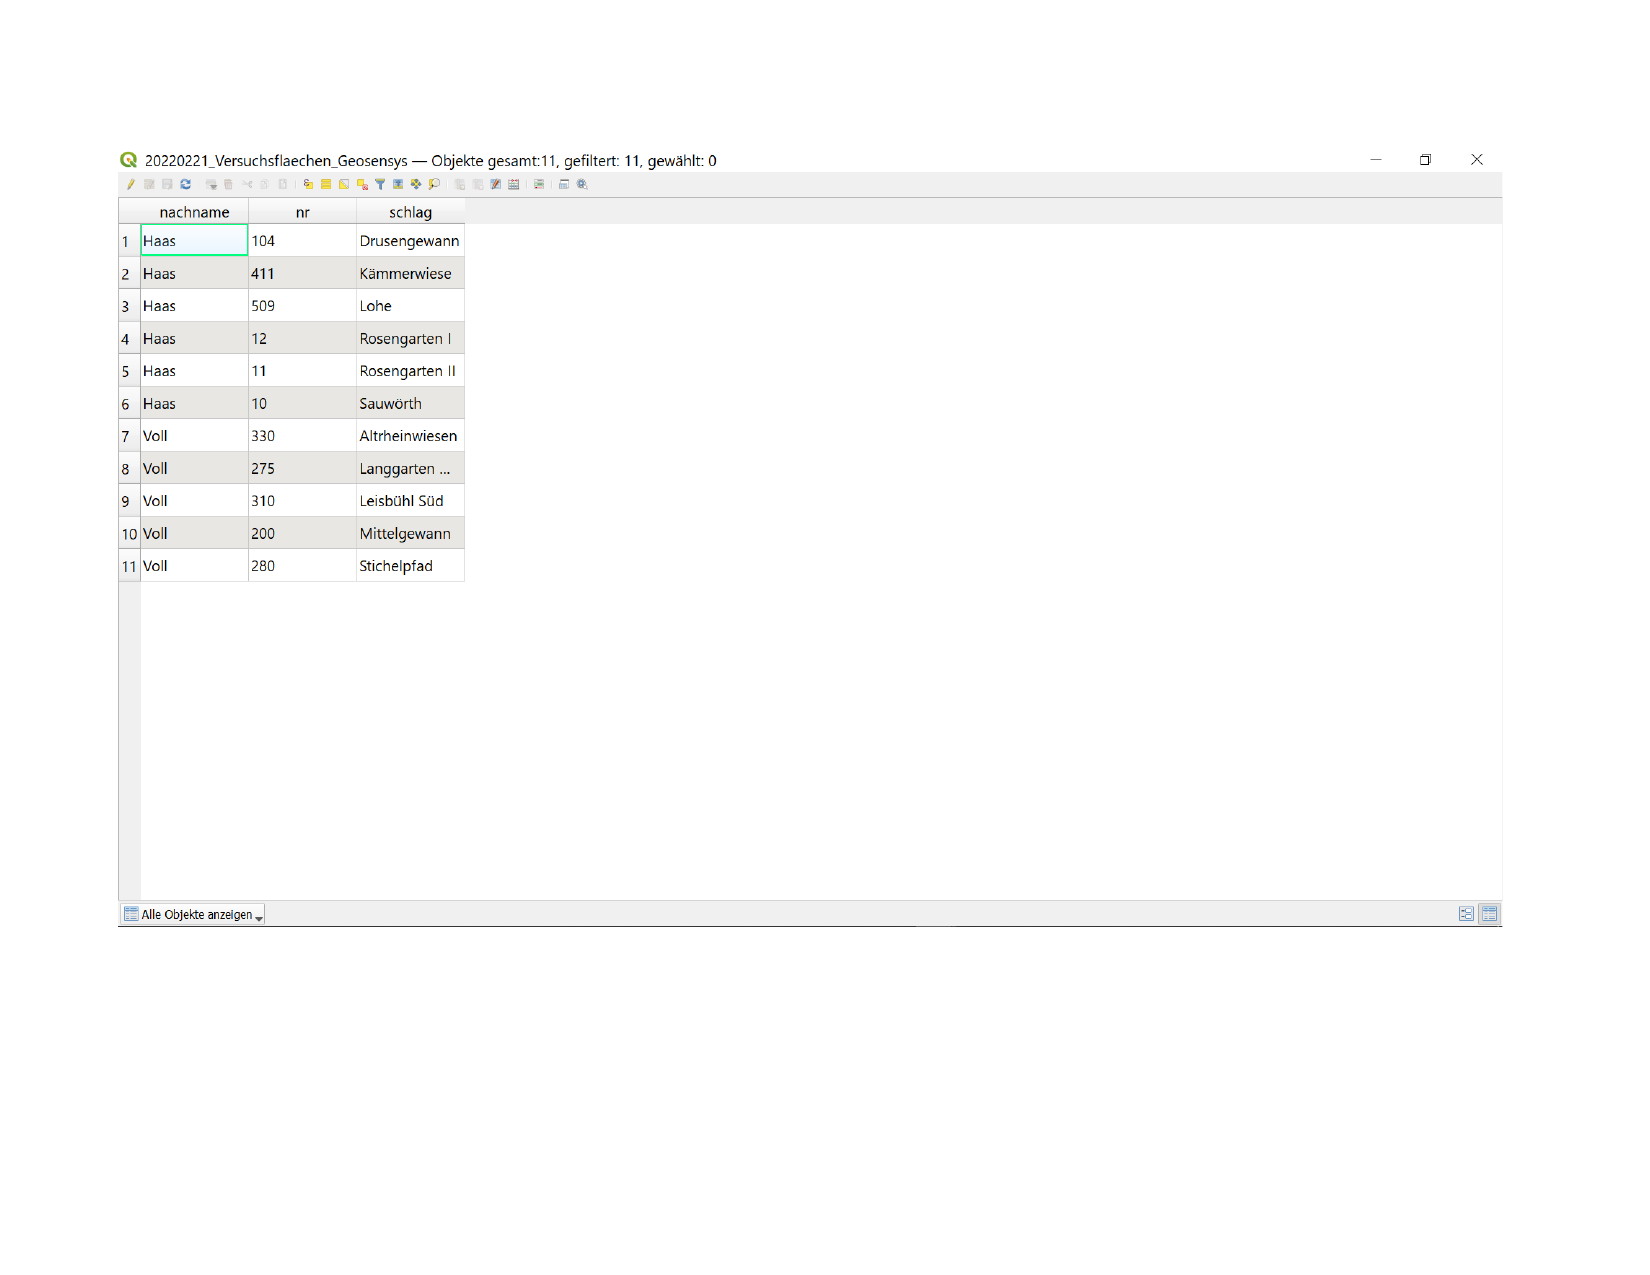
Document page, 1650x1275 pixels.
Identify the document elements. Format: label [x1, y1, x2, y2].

picture [118, 147, 1503, 927]
